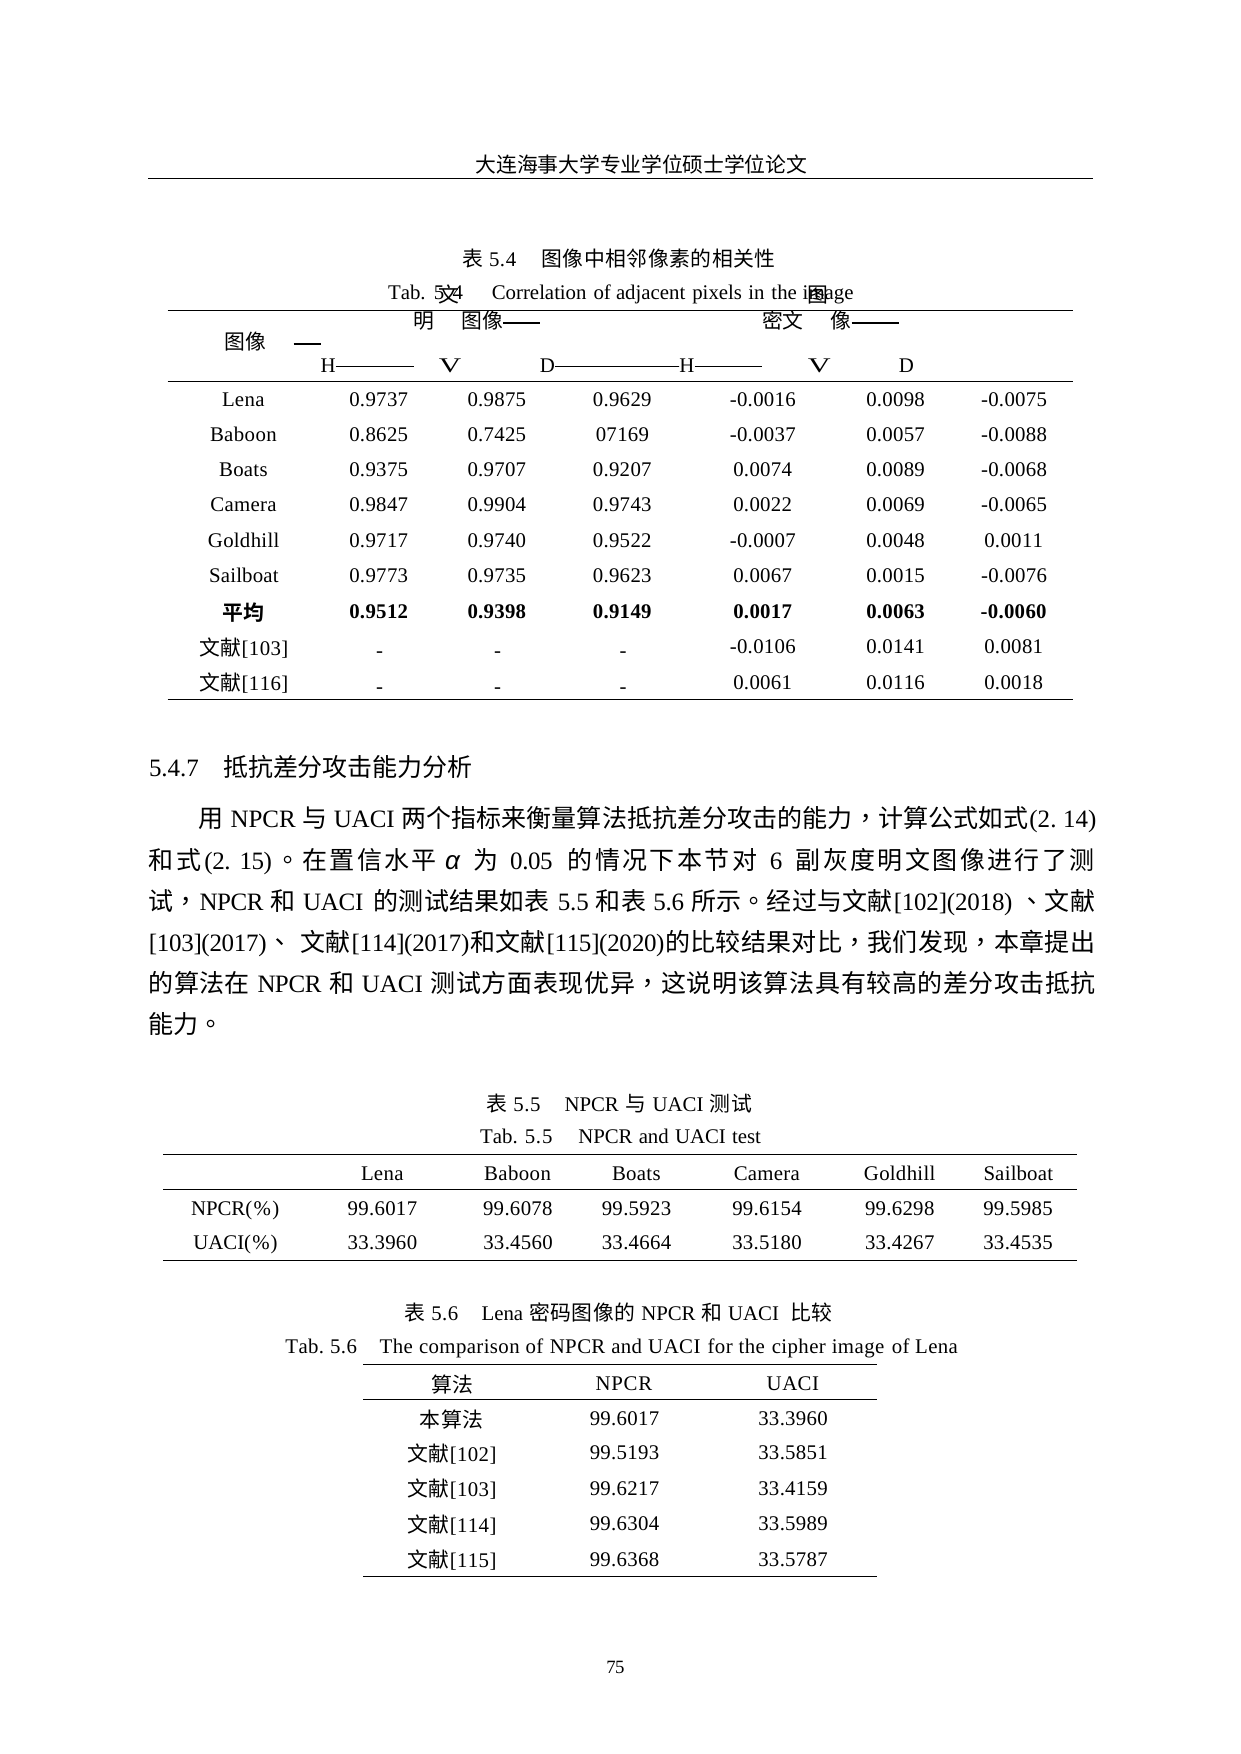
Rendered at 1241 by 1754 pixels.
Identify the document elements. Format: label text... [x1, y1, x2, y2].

table_cell 0.0017 [690, 591, 831, 627]
table_cell - [316, 627, 437, 663]
table_cell 0.9375 [316, 451, 437, 486]
table_cell 0.9875 [438, 382, 559, 416]
table_cell 0.0061 [690, 663, 831, 699]
table_cell - [438, 663, 559, 699]
table_cell 33.4535 [959, 1226, 1077, 1260]
table_cell 0.9743 [559, 486, 690, 521]
table_cell 99.6154 [702, 1190, 833, 1226]
table_cell 0.0074 [690, 451, 831, 486]
table_cell 33.4267 [833, 1226, 959, 1260]
text 用 NPCR 与 UACI 两个指标来衡量算法抵抗差分攻击的能力，计算公式如式(2. 14) 和式(2. 15)。在置信水平α 为 0.05 的情况下本节对 6 副灰度明文图像进行了测试，NPCR 和 UACI 的测试结果如表 5.5 和表 5.6 所示。经过与文献[102](2018) 、文献[103](2017)、 文献[114](2017)和文献[115](2020)的比较结果对比，我们发现，本章提出的算法在 NPCR 和 UACI 测试方面表现优异，这说明该算法具有较高的差分攻击抵抗能力。 [149, 801, 1096, 1041]
table_cell 0.9717 [316, 521, 437, 557]
table_cell 0.9207 [559, 451, 690, 486]
table_cell 0.0015 [831, 557, 952, 591]
table_cell -0.0088 [953, 416, 1073, 451]
table_cell -0.0068 [953, 451, 1073, 486]
table_cell 99.6017 [542, 1400, 708, 1434]
table_cell 0.0116 [831, 663, 952, 699]
table_cell 99.6078 [450, 1190, 577, 1226]
table_cell Lena [168, 382, 316, 416]
table_header Baboon [450, 1155, 577, 1189]
table_cell 0.0048 [831, 521, 952, 557]
text 5.4.7 抵抗差分攻击能力分析 [149, 752, 1096, 783]
table_cell - [559, 627, 690, 663]
table_cell NPCR(%) [163, 1190, 314, 1226]
table_cell 0.7425 [438, 416, 559, 451]
table_cell 本算法 [363, 1400, 542, 1434]
text 表 5.5 NPCR 与 UACI 测试 [486, 1089, 1096, 1116]
text Tab. 5.6 The comparison of NPCR and UACI for the cipher image of Lena [285, 1338, 1096, 1358]
table_cell 0.9398 [438, 591, 559, 627]
table_cell 文献[102] [363, 1434, 542, 1470]
table_cell 99.6368 [542, 1540, 708, 1576]
table_cell - [316, 663, 437, 699]
table_header Sailboat [959, 1155, 1077, 1189]
table_cell 0.9773 [316, 557, 437, 591]
table_header Boats [577, 1155, 702, 1189]
table_cell 33.5851 [709, 1434, 877, 1470]
table_cell 0.0081 [953, 627, 1073, 663]
table_cell 0.0067 [690, 557, 831, 591]
table_cell Sailboat [168, 557, 316, 591]
table_cell 0.9149 [559, 591, 690, 627]
table_header Goldhill [833, 1155, 959, 1189]
table_cell -0.0037 [690, 416, 831, 451]
table_cell 0.0057 [831, 416, 952, 451]
table_cell - [559, 663, 690, 699]
table_cell 文献[114] [363, 1505, 542, 1540]
table_cell -0.0106 [690, 627, 831, 663]
table_cell 0.9847 [316, 486, 437, 521]
table_header UACI [709, 1365, 877, 1399]
table_cell -0.0060 [953, 591, 1073, 627]
table_cell 文献[115] [363, 1540, 542, 1576]
table_cell 0.0022 [690, 486, 831, 521]
table_cell 0.9904 [438, 486, 559, 521]
table_cell 0.9522 [559, 521, 690, 557]
table_cell -0.0007 [690, 521, 831, 557]
table_cell 0.9623 [559, 557, 690, 591]
table_cell -0.0065 [953, 486, 1073, 521]
table_cell 99.5193 [542, 1434, 708, 1470]
table_cell 0.0063 [831, 591, 952, 627]
table_cell 0.0018 [953, 663, 1073, 699]
table_cell 33.5989 [709, 1505, 877, 1540]
table_cell 0.9740 [438, 521, 559, 557]
table_cell - [438, 627, 559, 663]
table_cell 07169 [559, 416, 690, 451]
table_cell 99.6217 [542, 1470, 708, 1505]
table_header 算法 [363, 1365, 542, 1399]
table_header Camera [702, 1155, 833, 1189]
table_cell 0.9735 [438, 557, 559, 591]
table_cell 33.3960 [709, 1400, 877, 1434]
table_cell 0.9629 [559, 382, 690, 416]
table_cell 99.5923 [577, 1190, 702, 1226]
table_cell 0.0069 [831, 486, 952, 521]
table_cell -0.0075 [953, 382, 1073, 416]
table_cell -0.0076 [953, 557, 1073, 591]
table_header 图像 H 明图像 D H 密文像 D [168, 311, 1073, 381]
text 表 5.4 图像中相邻像素的相关性 [462, 245, 1096, 272]
table_cell 33.4560 [450, 1226, 577, 1260]
table_cell Baboon [168, 416, 316, 451]
table_cell 文献[103] [363, 1470, 542, 1505]
table_cell 0.0011 [953, 521, 1073, 557]
table_cell 99.6304 [542, 1505, 708, 1540]
table_header NPCR [542, 1365, 708, 1399]
table_header [163, 1155, 314, 1189]
table_cell 0.8625 [316, 416, 437, 451]
table_cell 0.0089 [831, 451, 952, 486]
table_cell 33.5180 [702, 1226, 833, 1260]
table_cell UACI(%) [163, 1226, 314, 1260]
table_cell Boats [168, 451, 316, 486]
table_cell 33.5787 [709, 1540, 877, 1576]
table_cell 0.0141 [831, 627, 952, 663]
table_cell 0.0098 [831, 382, 952, 416]
text 75 [606, 1660, 1096, 1677]
table_cell 33.3960 [314, 1226, 450, 1260]
table_cell 文献[116] [168, 663, 316, 699]
table_cell 33.4664 [577, 1226, 702, 1260]
text 表 5.6 Lena 密码图像的 NPCR 和 UACI 比较 [404, 1299, 1096, 1326]
table_cell 文献[103] [168, 627, 316, 663]
table_cell 0.9707 [438, 451, 559, 486]
table_cell 0.9737 [316, 382, 437, 416]
text Tab. 5.5 NPCR and UACI test [480, 1128, 1096, 1147]
table_cell Goldhill [168, 521, 316, 557]
table_header Lena [314, 1155, 450, 1189]
table_cell Camera [168, 486, 316, 521]
table_cell 99.6298 [833, 1190, 959, 1226]
text Tab. 5.4 Correlation of adjacent pixels in the image [388, 284, 1096, 304]
table_cell 0.9512 [316, 591, 437, 627]
table_cell 99.5985 [959, 1190, 1077, 1226]
table_cell -0.0016 [690, 382, 831, 416]
table_cell 33.4159 [709, 1470, 877, 1505]
table_cell 99.6017 [314, 1190, 450, 1226]
table_cell 平均 [168, 591, 316, 627]
